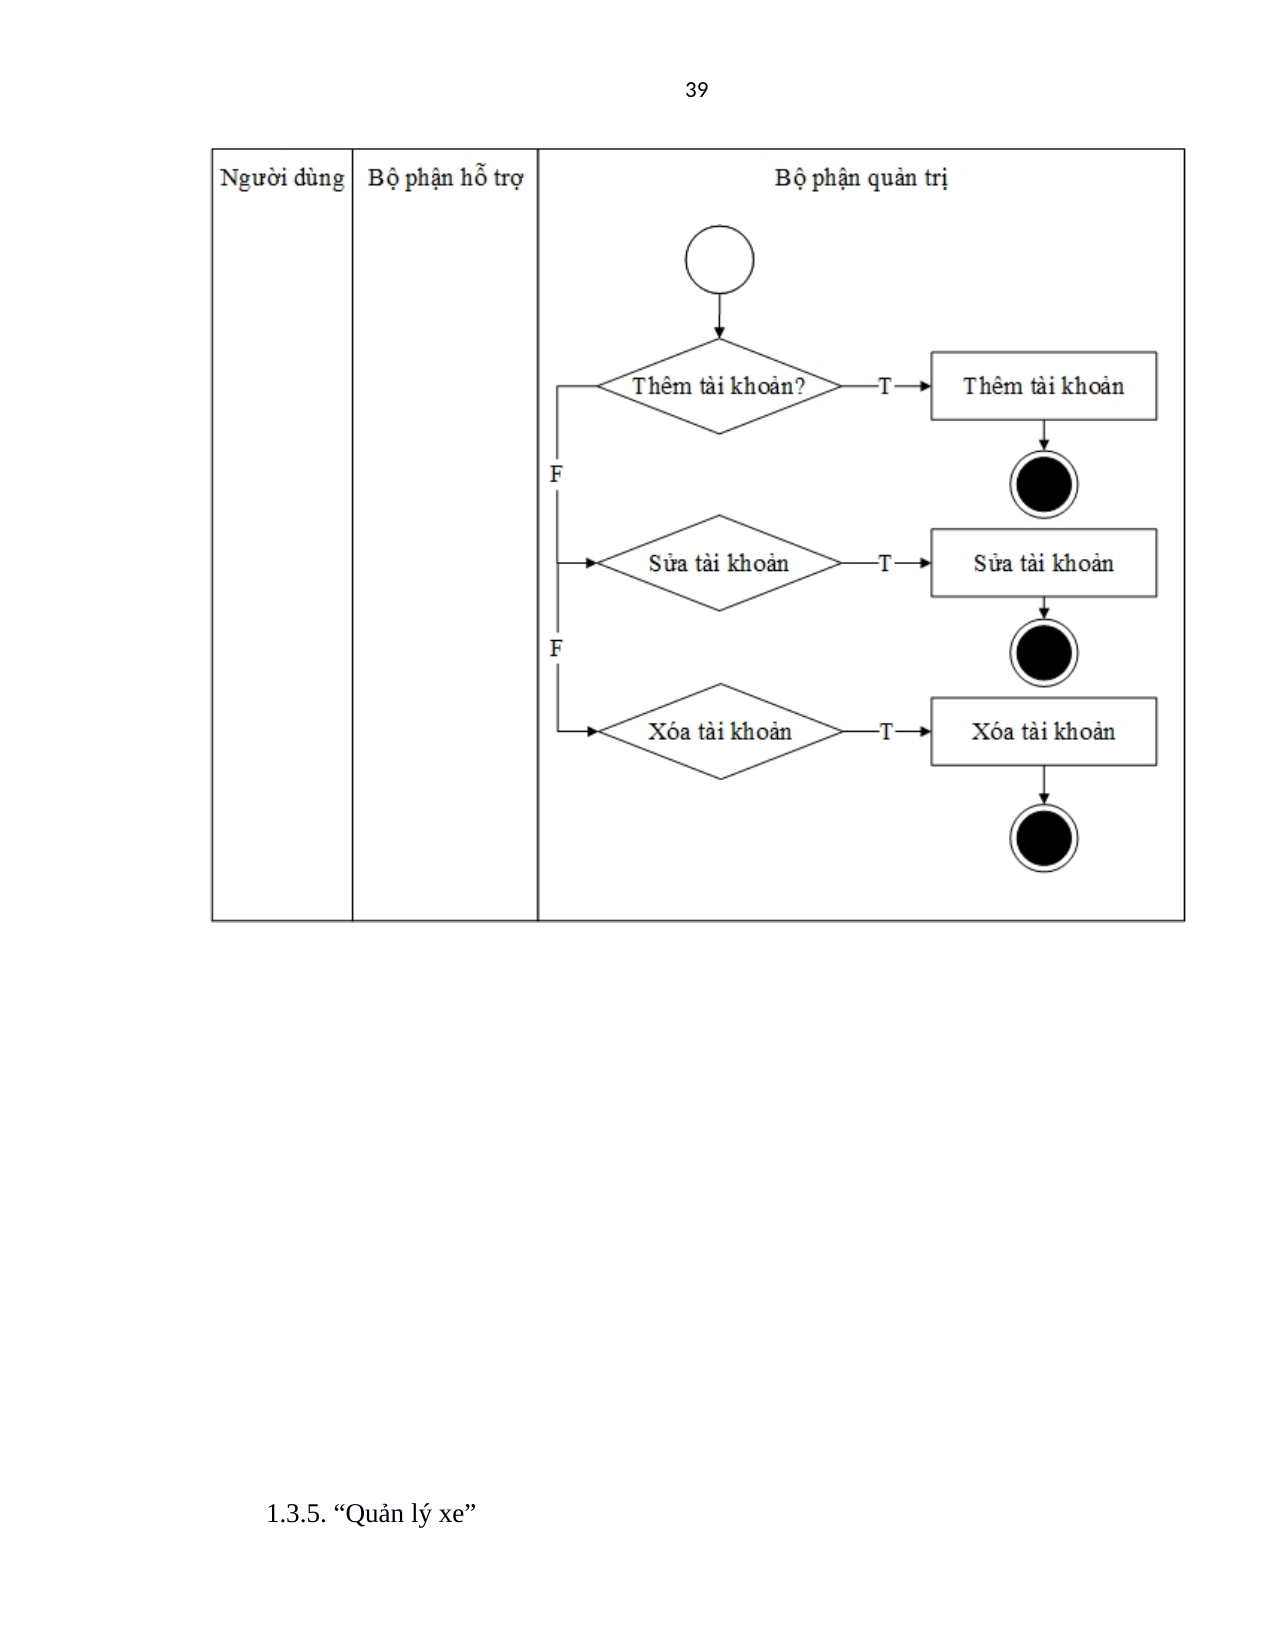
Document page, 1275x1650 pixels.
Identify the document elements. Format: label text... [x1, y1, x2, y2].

picture [206, 147, 1187, 923]
text 1.3.5. “Quản lý xe” [207, 1497, 1186, 1528]
